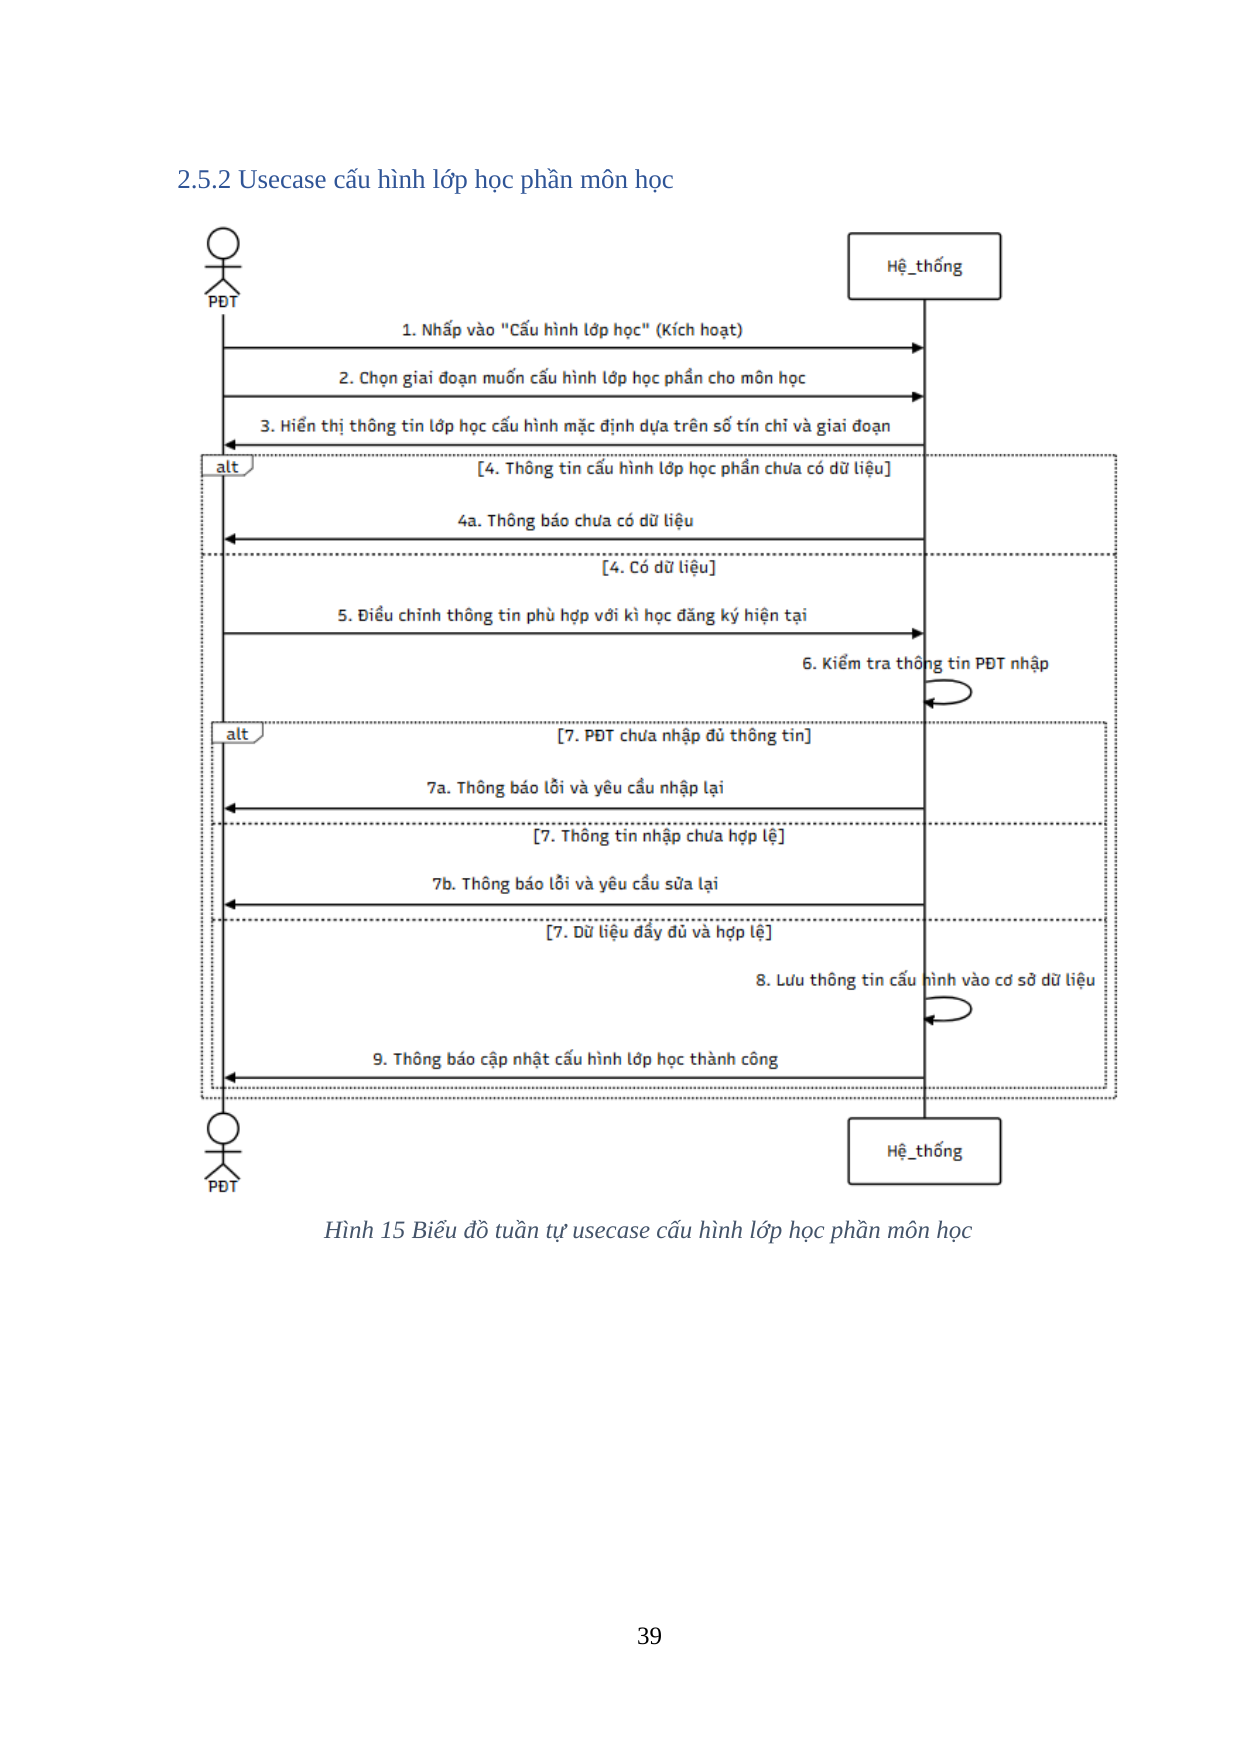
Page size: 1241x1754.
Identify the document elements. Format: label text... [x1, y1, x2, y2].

subtitle 2.5.2 Usecase cấu hình lớp học phần môn học [177, 164, 1122, 195]
text Hình 15 Biểu đồ tuần tự usecase cấu hình lớp học phần môn học [177, 1215, 1122, 1244]
picture [179, 207, 1120, 1195]
